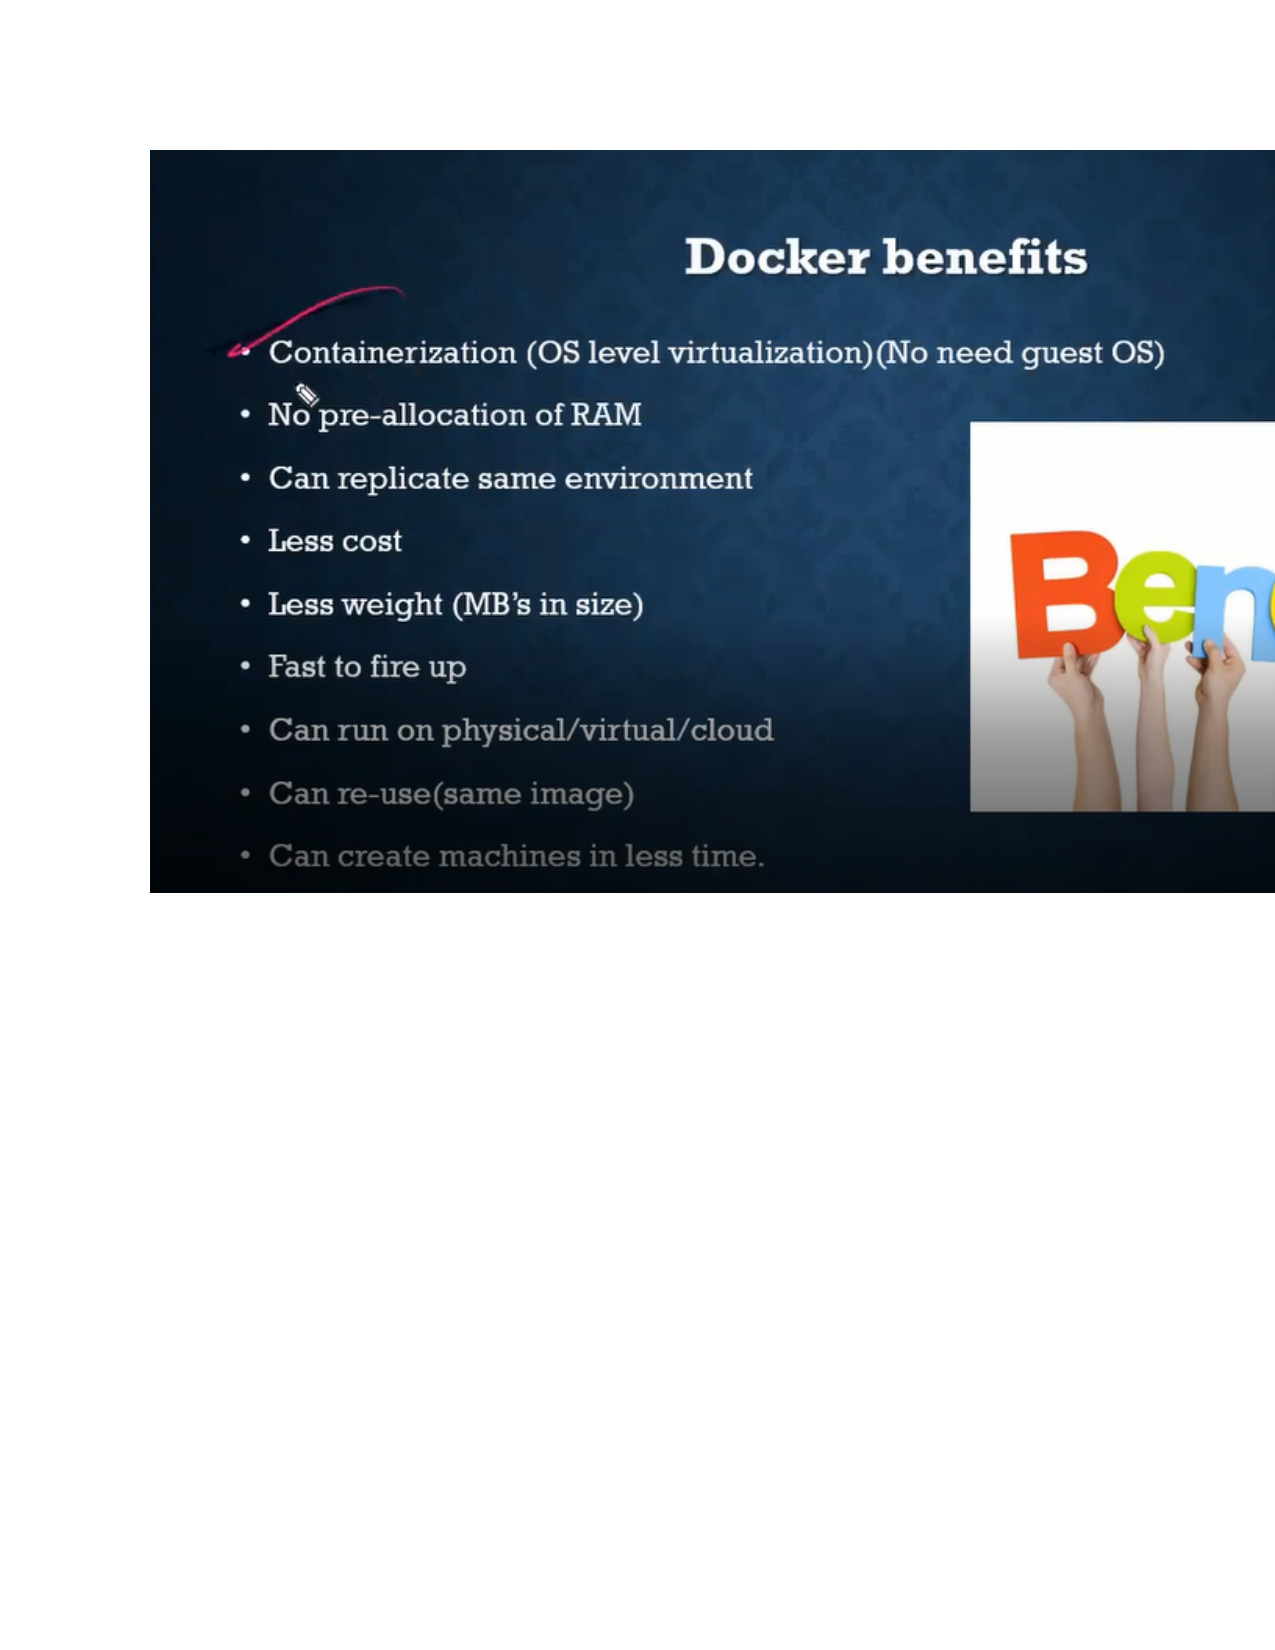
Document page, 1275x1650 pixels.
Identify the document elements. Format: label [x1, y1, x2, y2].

picture [150, 150, 1275, 893]
